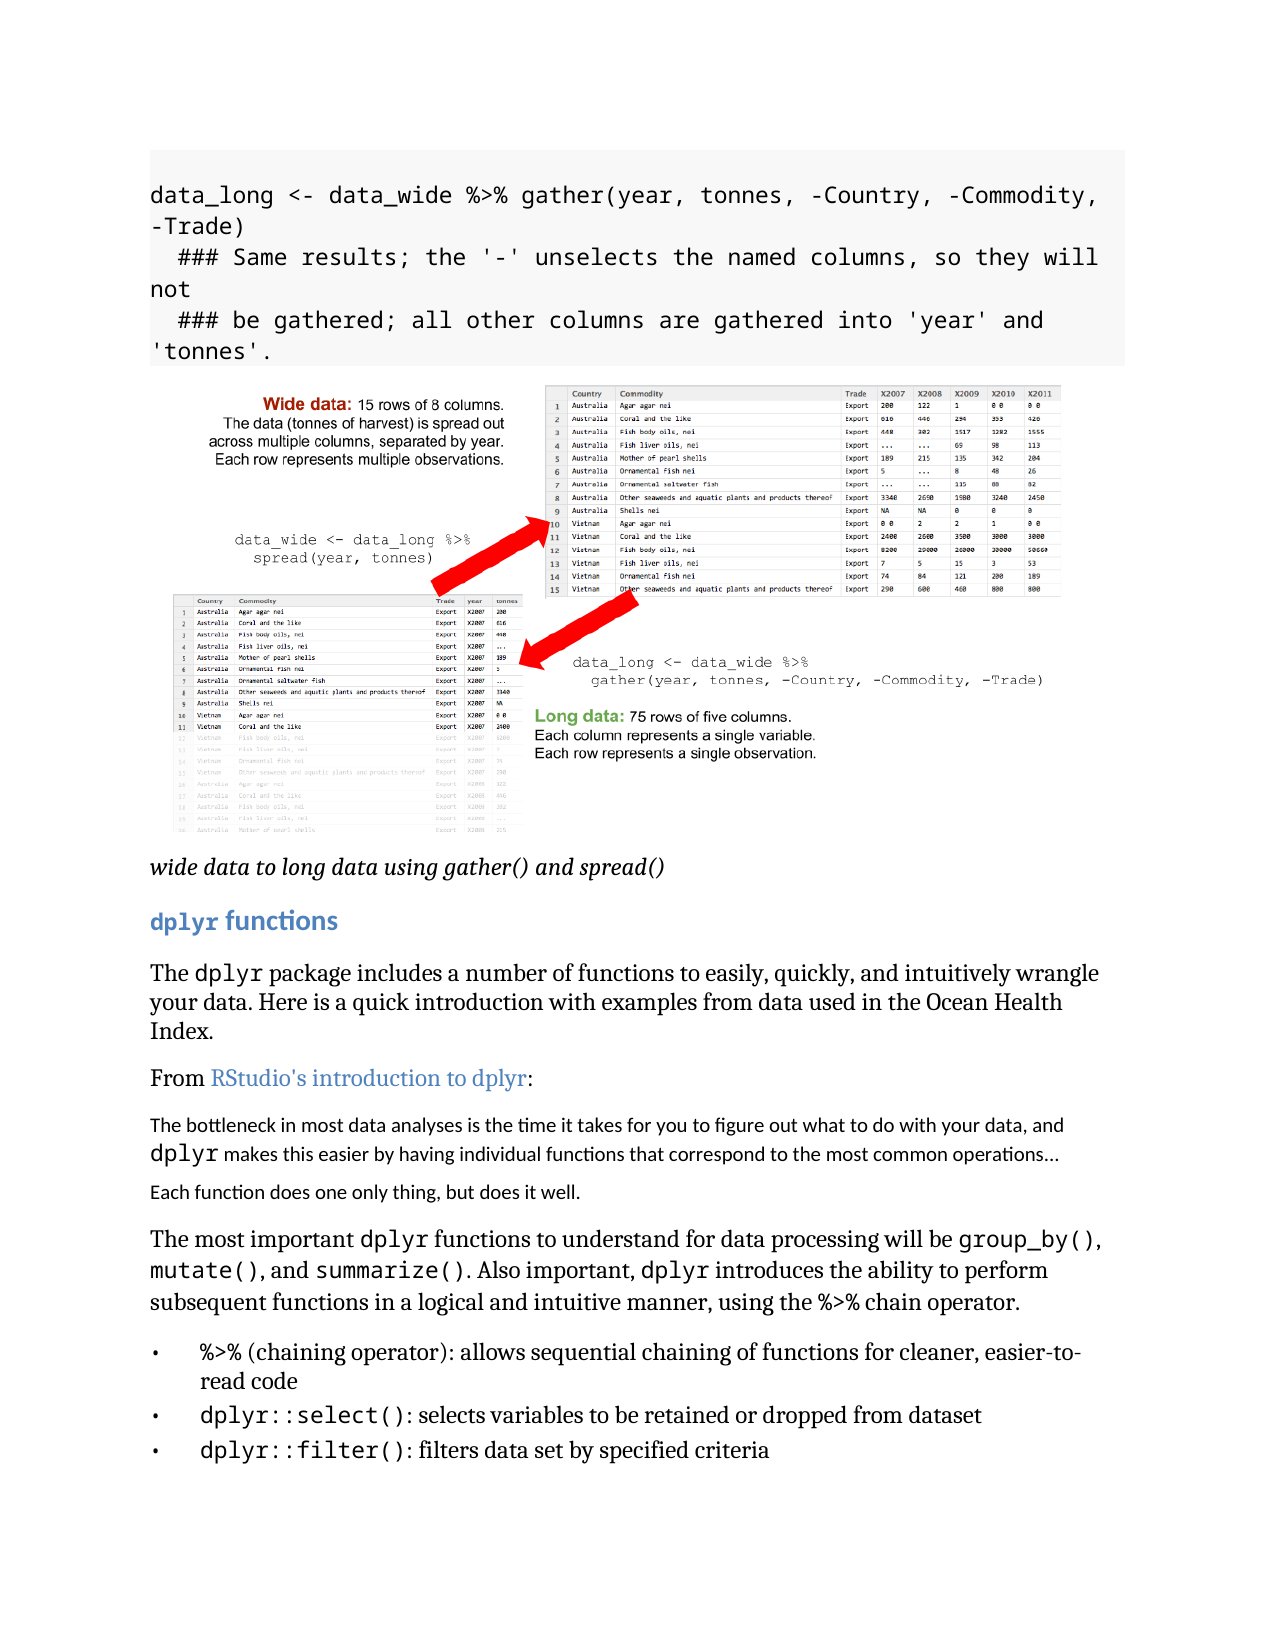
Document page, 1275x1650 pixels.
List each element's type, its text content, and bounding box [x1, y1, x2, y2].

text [150, 150, 1125, 366]
picture [168, 385, 1062, 834]
text wide data to long data using gather() and spread() [150, 853, 1125, 882]
text From RStudio's introduction to dplyr: [150, 1064, 1125, 1093]
text The dplyr package includes a number of functions to easily, quickly, and intuitively wrangle your data. Here is a quick introduction with examples from data used in the Ocean Health Index. [150, 957, 1125, 1046]
text Each function does one only thing, but does it well. [150, 1179, 1125, 1204]
list dplyr::filter(): filters data set by specified criteria [150, 1434, 1125, 1466]
list dplyr::select(): selects variables to be retained or dropped from dataset [150, 1399, 1125, 1431]
text The most important dplyr functions to understand for data processing will be group_by(), mutate(), and summarize(). Also important, dplyr introduces the ability to perform subsequent functions in a logical and intuitive manner, using the %>% chain operator. [150, 1223, 1125, 1317]
text The bottleneck in most data analyses is the time it takes for you to figure out what to do with your data, and dplyr makes this easier by having individual functions that correspond to the most common operations... [150, 1112, 1125, 1168]
subtitle dplyr functions [150, 902, 1125, 938]
list %>% (chaining operator): allows sequential chaining of functions for cleaner, easier-to-read code [150, 1336, 1125, 1396]
